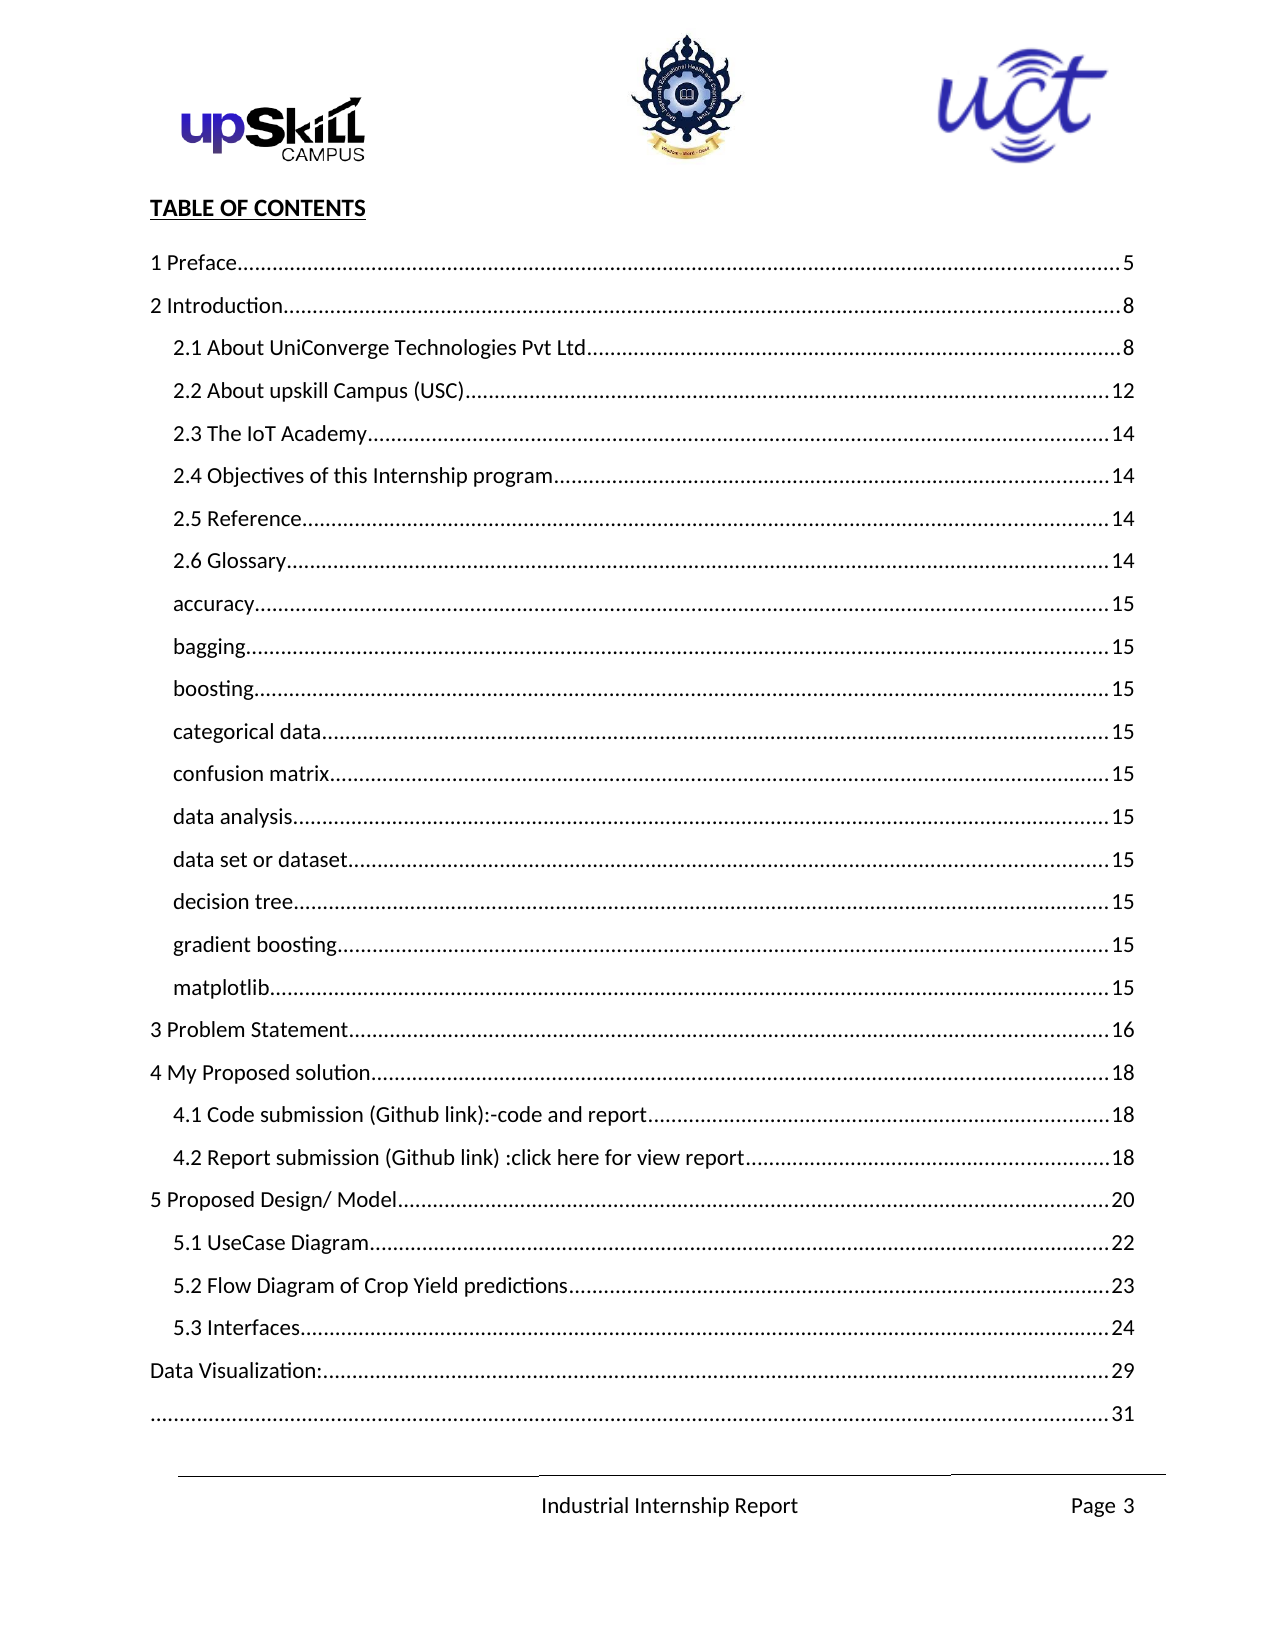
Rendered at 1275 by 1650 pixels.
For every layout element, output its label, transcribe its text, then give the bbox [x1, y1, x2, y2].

picture [935, 39, 1114, 165]
text TABLE OF CONTENTS [150, 192, 1134, 223]
picture [150, 84, 396, 165]
picture [617, 28, 755, 165]
